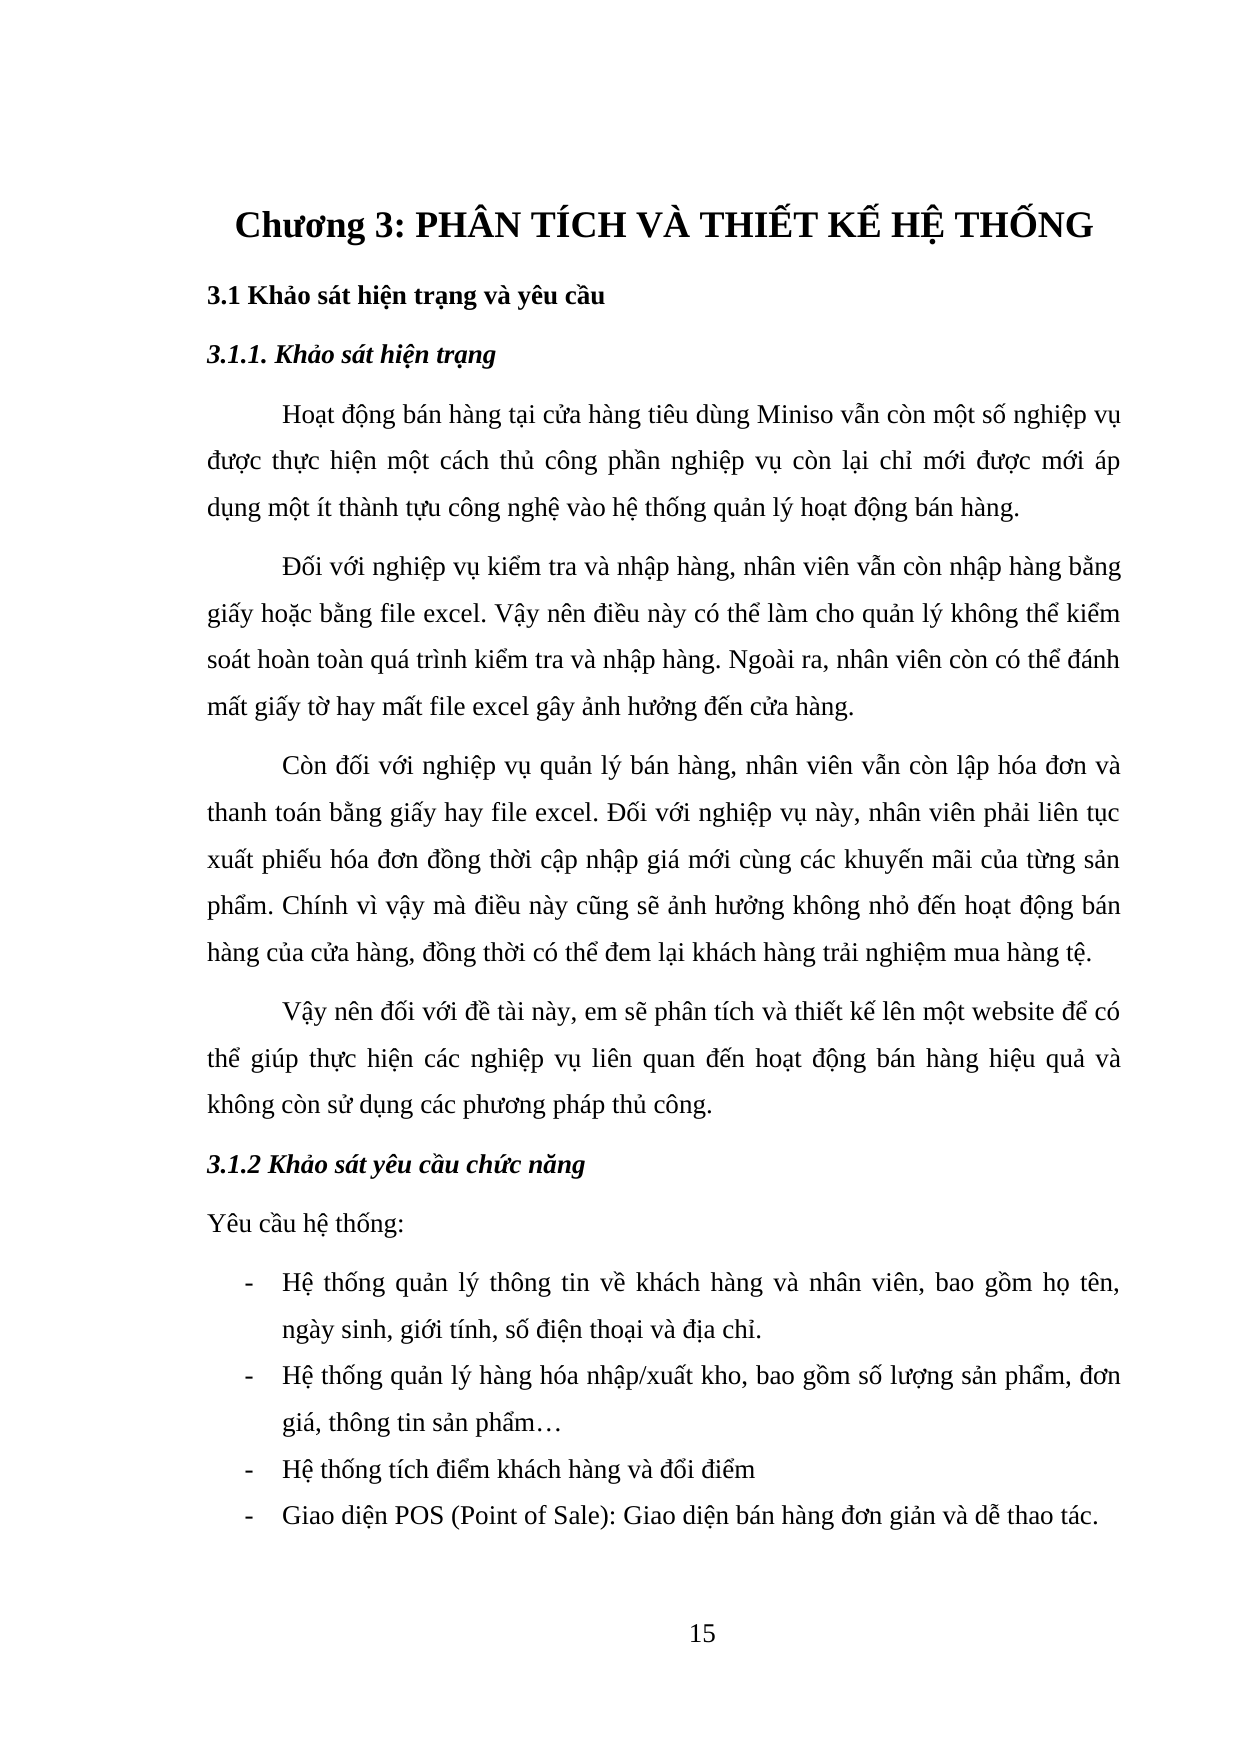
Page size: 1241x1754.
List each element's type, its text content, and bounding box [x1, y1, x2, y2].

text Vậy nên đối với đề tài này, em sẽ phân tích và thiết kế lên một website để có thể giúp thực hiện các nghiệp vụ liên quan đến hoạt động bán hàng hiệu quả và không còn sử dụng các phương pháp thủ công. [207, 995, 1122, 1120]
text Hoạt động bán hàng tại cửa hàng tiêu dùng Miniso vẫn còn một số nghiệp vụ được thực hiện một cách thủ công phần nghiệp vụ còn lại chỉ mới được mới áp dụng một ít thành tựu công nghệ vào hệ thống quản lý hoạt động bán hàng. [207, 398, 1122, 522]
text Còn đối với nghiệp vụ quản lý bán hàng, nhân viên vẫn còn lập hóa đơn và thanh toán bằng giấy hay file excel. Đối với nghiệp vụ này, nhân viên phải liên tục xuất phiếu hóa đơn đồng thời cập nhập giá mới cùng các khuyến mãi của từng sản phẩm. Chính vì vậy mà điều này cũng sẽ ảnh hưởng không nhỏ đến hoạt động bán hàng của cửa hàng, đồng thời có thể đem lại khách hàng trải nghiệm mua hàng tệ. [207, 749, 1122, 967]
text Đối với nghiệp vụ kiểm tra và nhập hàng, nhân viên vẫn còn nhập hàng bằng giấy hoặc bằng file excel. Vậy nên điều này có thể làm cho quản lý không thể kiểm soát hoàn toàn quá trình kiểm tra và nhập hàng. Ngoài ra, nhân viên còn có thể đánh mất giấy tờ hay mất file excel gây ảnh hưởng đến cửa hàng. [207, 550, 1122, 721]
subtitle Chương 3: PHÂN TÍCH VÀ THIẾT KẾ HỆ THỐNG [207, 202, 1122, 245]
subtitle 3.1.1. Khảo sát hiện trạng [207, 338, 1122, 370]
subtitle 3.1.2 Khảo sát yêu cầu chức năng [207, 1148, 1122, 1179]
list Hệ thống quản lý thông tin về khách hàng và nhân viên, bao gồm họ tên, ngày sinh, giới tính, số điện thoại và địa chỉ. [244, 1266, 1122, 1344]
list Hệ thống quản lý hàng hóa nhập/xuất kho, bao gồm số lượng sản phẩm, đơn giá, thông tin sản phẩm… [244, 1359, 1122, 1437]
list Giao diện POS (Point of Sale): Giao diện bán hàng đơn giản và dễ thao tác. [244, 1499, 1122, 1531]
list Hệ thống tích điểm khách hàng và đổi điểm [244, 1453, 1122, 1484]
text Yêu cầu hệ thống: [207, 1207, 1122, 1238]
subtitle 3.1 Khảo sát hiện trạng và yêu cầu [207, 279, 1122, 311]
